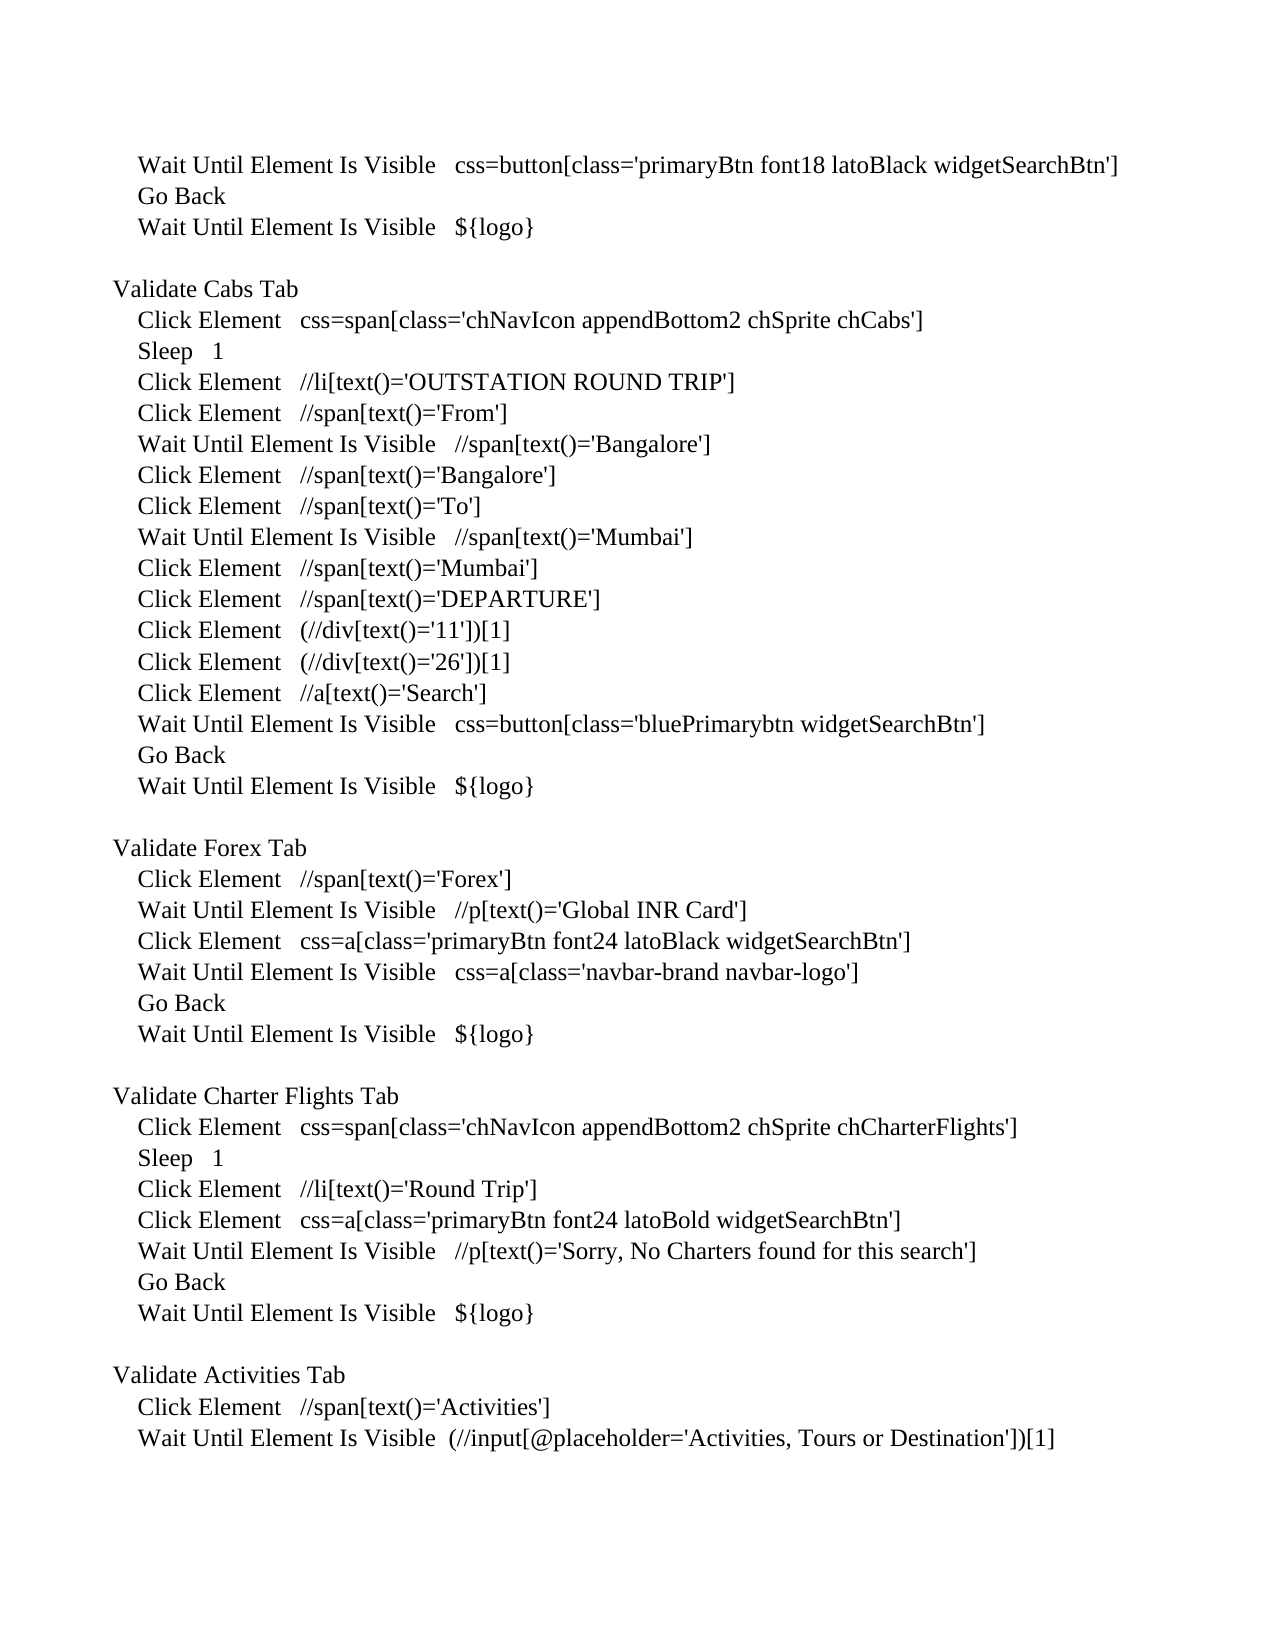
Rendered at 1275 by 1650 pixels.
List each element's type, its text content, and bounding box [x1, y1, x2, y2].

text Click Element //span[text()='Forex'] [112, 864, 1125, 893]
text Wait Until Element Is Visible //span[text()='Mumbai'] [112, 522, 1125, 551]
text Click Element //span[text()='DEPARTURE'] [112, 584, 1125, 613]
text Wait Until Element Is Visible ${logo} [112, 1019, 1125, 1048]
text Wait Until Element Is Visible //p[text()='Global INR Card'] [112, 895, 1125, 924]
text Wait Until Element Is Visible //p[text()='Sorry, No Charters found for this search'] [112, 1236, 1125, 1265]
text Validate Cabs Tab [112, 274, 1125, 303]
text Sleep 1 [112, 1143, 1125, 1172]
text Click Element //a[text()='Search'] [112, 678, 1125, 706]
text Click Element //span[text()='Bangalore'] [112, 460, 1125, 489]
text Wait Until Element Is Visible css=button[class='bluePrimarybtn widgetSearchBtn'] [112, 709, 1125, 737]
text Click Element //span[text()='Activities'] [112, 1392, 1125, 1420]
text Go Back [112, 740, 1125, 768]
text Click Element (//div[text()='26'])[1] [112, 647, 1125, 675]
text Go Back [112, 1267, 1125, 1296]
text Click Element //span[text()='Mumbai'] [112, 553, 1125, 582]
text Validate Activities Tab [112, 1361, 1125, 1389]
text Wait Until Element Is Visible //span[text()='Bangalore'] [112, 429, 1125, 458]
text Sleep 1 [112, 336, 1125, 365]
text Click Element css=span[class='chNavIcon appendBottom2 chSprite chCabs'] [112, 305, 1125, 334]
text Go Back [112, 988, 1125, 1017]
text Click Element //li[text()='Round Trip'] [112, 1174, 1125, 1203]
text Click Element //li[text()='OUTSTATION ROUND TRIP'] [112, 367, 1125, 396]
text Validate Forex Tab [112, 833, 1125, 862]
text Click Element css=span[class='chNavIcon appendBottom2 chSprite chCharterFlights'] [112, 1112, 1125, 1141]
text Click Element (//div[text()='11'])[1] [112, 616, 1125, 644]
text Go Back [112, 181, 1125, 210]
text Click Element css=a[class='primaryBtn font24 latoBold widgetSearchBtn'] [112, 1205, 1125, 1234]
text Validate Charter Flights Tab [112, 1081, 1125, 1110]
text Wait Until Element Is Visible ${logo} [112, 771, 1125, 799]
text Wait Until Element Is Visible ${logo} [112, 1298, 1125, 1327]
text Click Element //span[text()='To'] [112, 491, 1125, 520]
text Click Element css=a[class='primaryBtn font24 latoBlack widgetSearchBtn'] [112, 926, 1125, 955]
text Wait Until Element Is Visible css=a[class='navbar-brand navbar-logo'] [112, 957, 1125, 986]
text Wait Until Element Is Visible css=button[class='primaryBtn font18 latoBlack widgetSearchBtn'] [112, 150, 1125, 179]
text Wait Until Element Is Visible (//input[@placeholder='Activities, Tours or Destination'])[1] [112, 1423, 1125, 1451]
text Click Element //span[text()='From'] [112, 398, 1125, 427]
text Wait Until Element Is Visible ${logo} [112, 212, 1125, 241]
